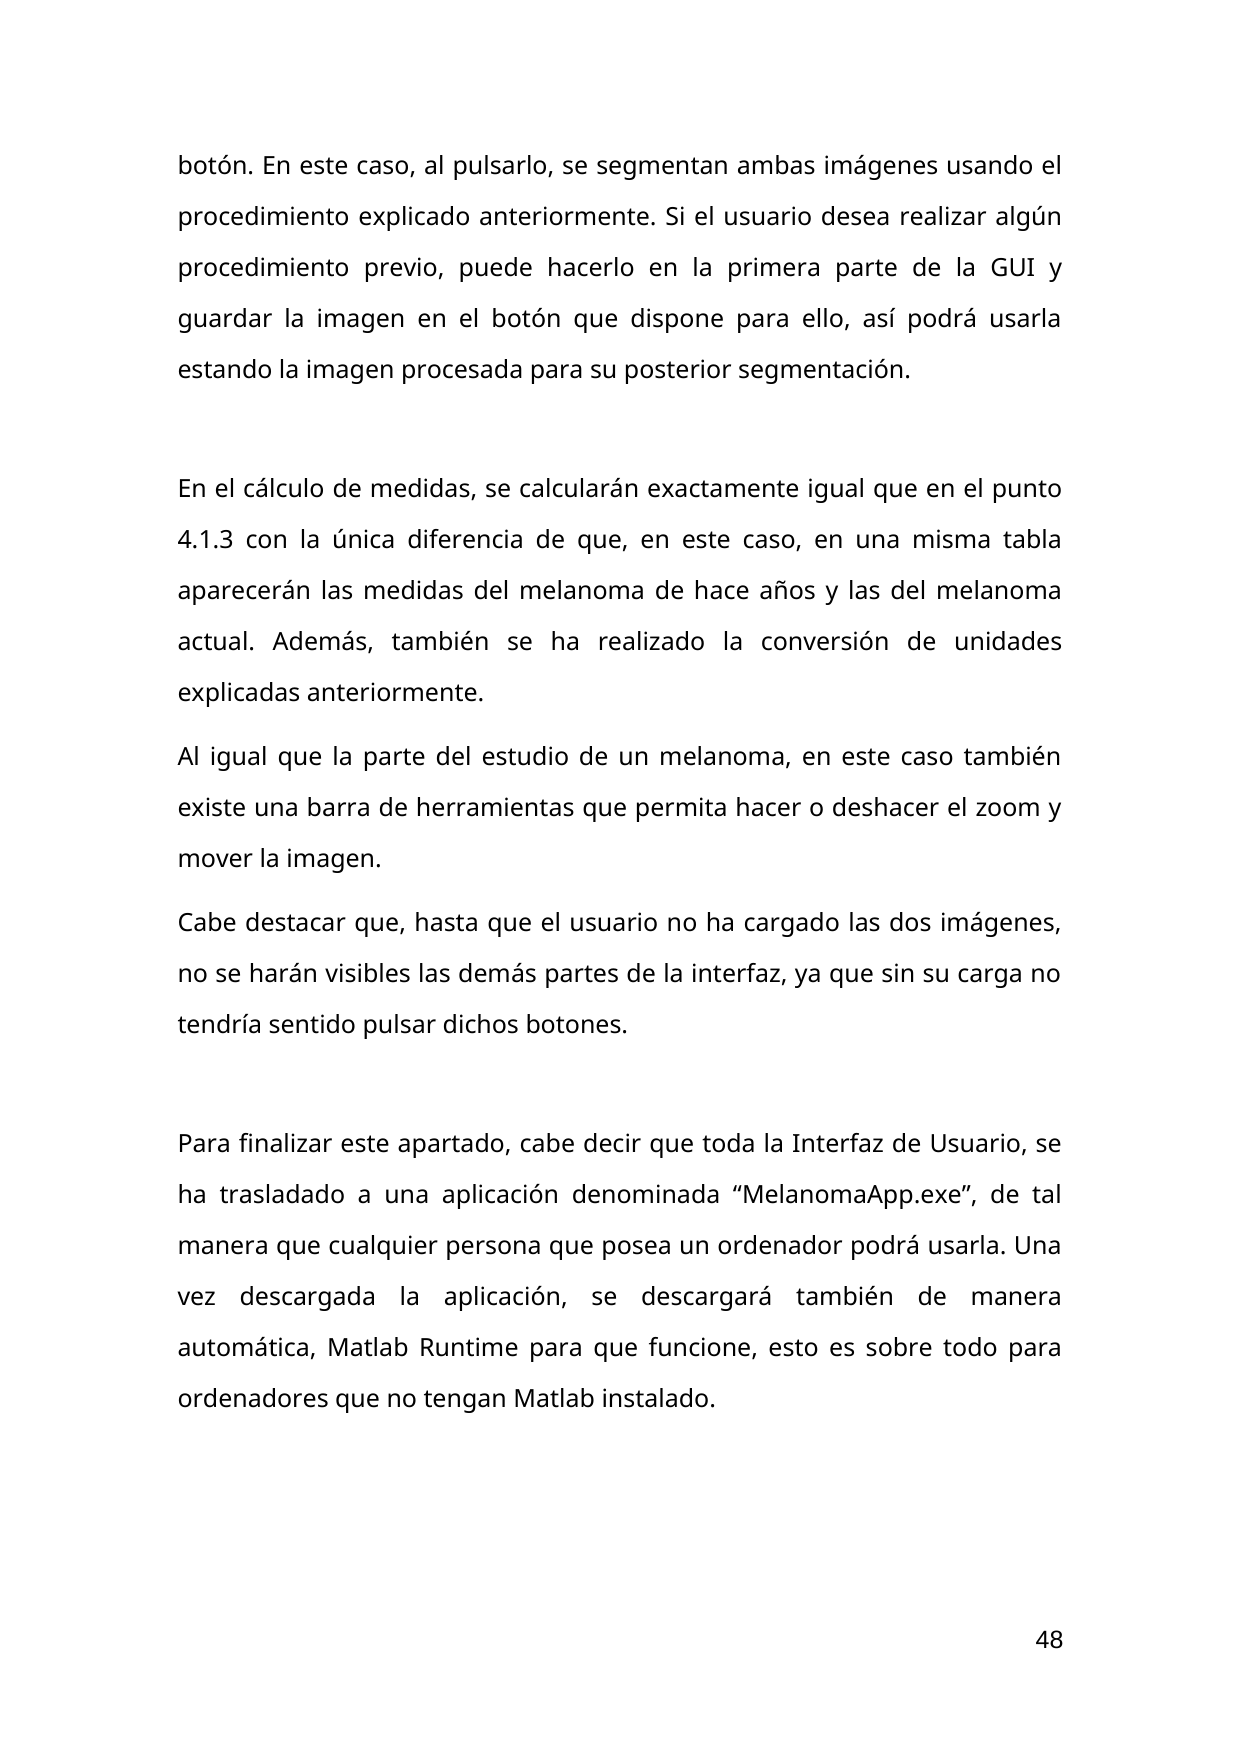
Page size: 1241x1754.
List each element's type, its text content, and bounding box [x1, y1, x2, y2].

text Para finalizar este apartado, cabe decir que toda la Interfaz de Usuario, se ha trasladado a una aplicación denominada “MelanomaApp.exe”, de tal manera que cualquier persona que posea un ordenador podrá usarla. Una vez descargada la aplicación, se descargará también de manera automática, Matlab Runtime para que funcione, esto es sobre todo para ordenadores que no tengan Matlab instalado. [177, 1126, 1063, 1415]
text Al igual que la parte del estudio de un melanoma, en este caso también existe una barra de herramientas que permita hacer o deshacer el zoom y mover la imagen. [177, 739, 1063, 875]
text En el cálculo de medidas, se calcularán exactamente igual que en el punto 4.1.3 con la única diferencia de que, en este caso, en una misma tabla aparecerán las medidas del melanoma de hace años y las del melanoma actual. Además, también se ha realizado la conversión de unidades explicadas anteriormente. [177, 471, 1063, 709]
text Cabe destacar que, hasta que el usuario no ha cargado las dos imágenes, no se harán visibles las demás partes de la interfaz, ya que sin su carga no tendría sentido pulsar dichos botones. [177, 904, 1063, 1040]
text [177, 148, 1063, 386]
